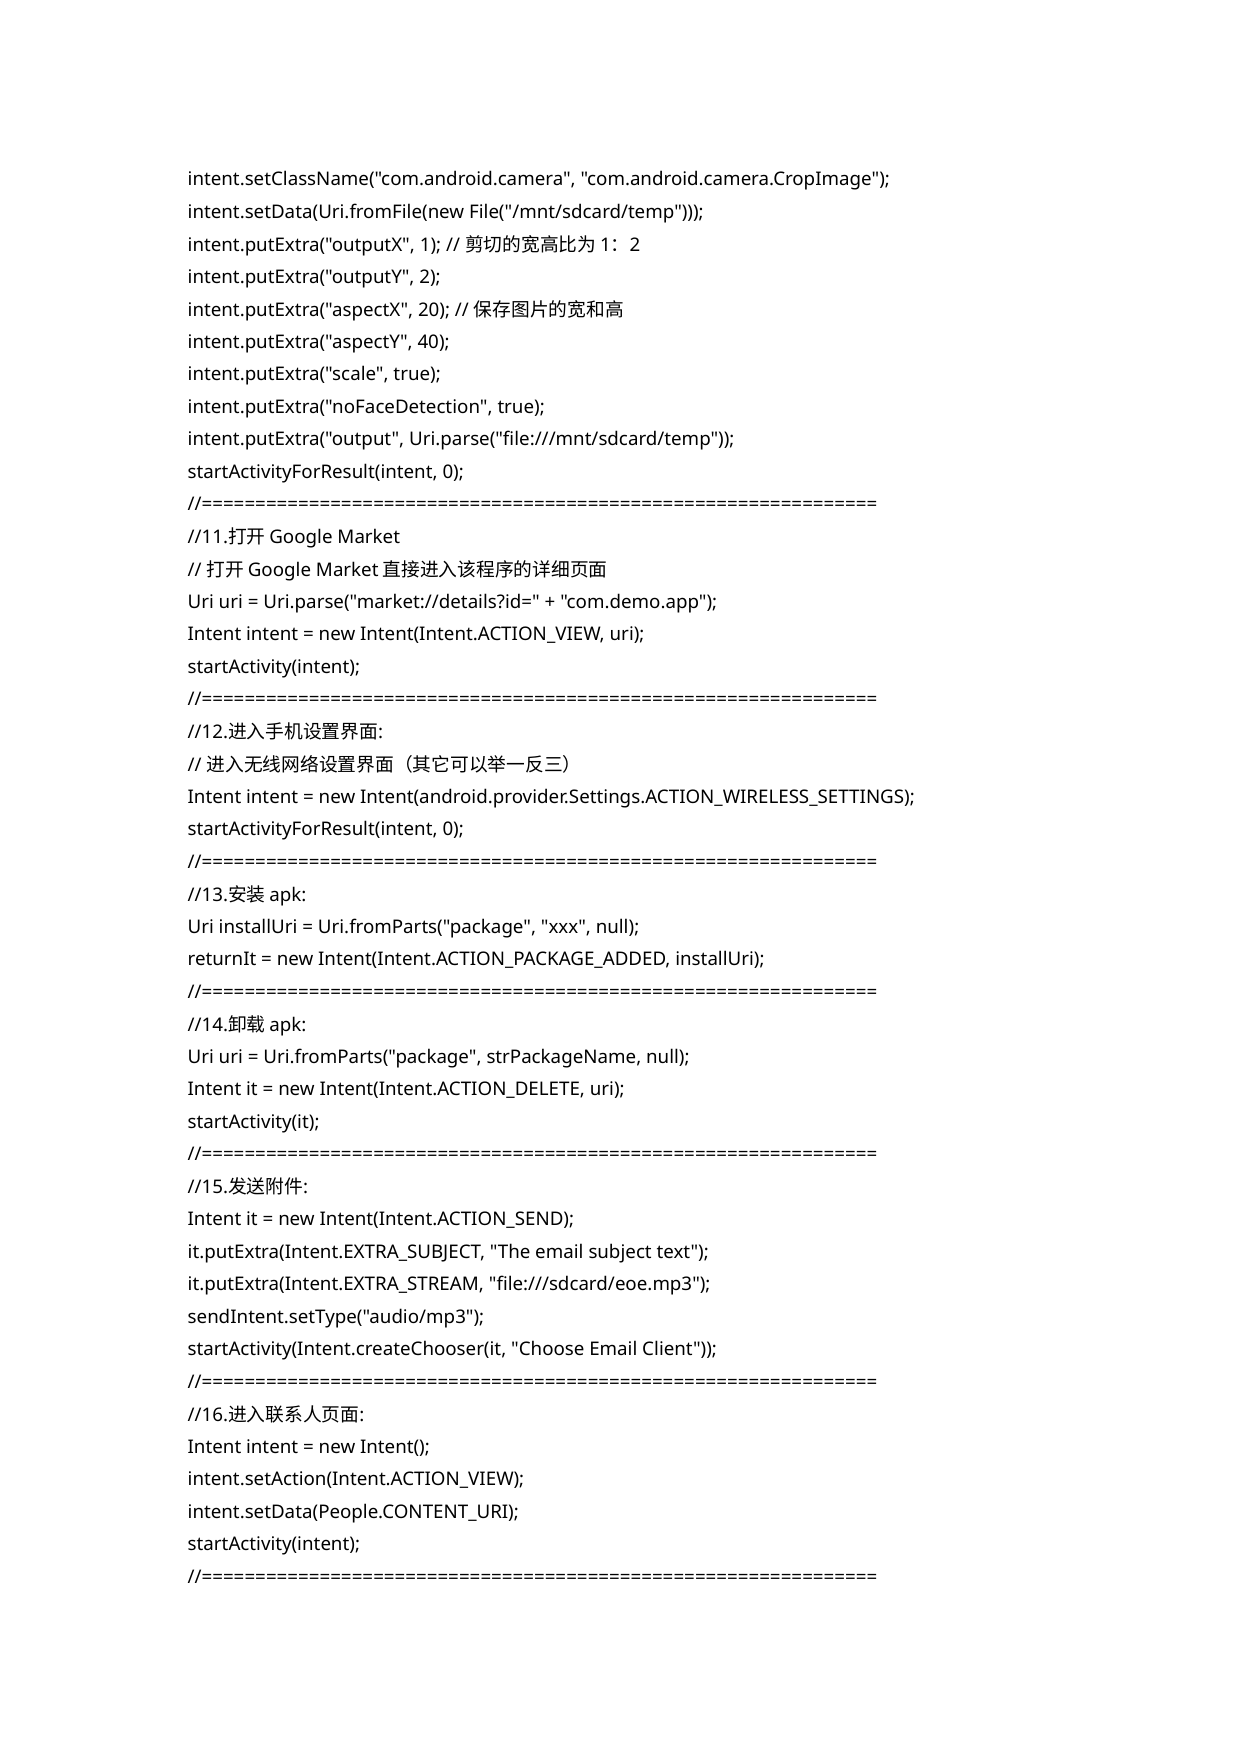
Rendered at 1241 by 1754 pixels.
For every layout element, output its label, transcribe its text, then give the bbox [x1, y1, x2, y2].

text Uri uri = Uri.fromParts("package", strPackageName, null); [187, 1039, 1053, 1072]
text intent.putExtra("outputY", 2); [187, 259, 1053, 292]
text // 进入无线网络设置界面（其它可以举一反三） [187, 747, 1053, 779]
text returnIt = new Intent(Intent.ACTION_PACKAGE_ADDED, installUri); [187, 942, 1053, 974]
text intent.setData(People.CONTENT_URI); [187, 1494, 1053, 1527]
text startActivity(it); [187, 1104, 1053, 1137]
text Intent it = new Intent(Intent.ACTION_DELETE, uri); [187, 1072, 1053, 1104]
text Uri installUri = Uri.fromParts("package", "xxx", null); [187, 909, 1053, 942]
text //=============================================================== [187, 1137, 1053, 1169]
text //12.进入手机设置界面: [187, 714, 1053, 747]
text Intent it = new Intent(Intent.ACTION_SEND); [187, 1202, 1053, 1234]
text intent.putExtra("aspectX", 20); // 保存图片的宽和高 [187, 292, 1053, 324]
text intent.putExtra("noFaceDetection", true); [187, 389, 1053, 422]
text it.putExtra(Intent.EXTRA_SUBJECT, "The email subject text"); [187, 1234, 1053, 1267]
text Intent intent = new Intent(Intent.ACTION_VIEW, uri); [187, 617, 1053, 649]
text Uri uri = Uri.parse("market://details?id=" + "com.demo.app"); [187, 584, 1053, 617]
text startActivity(intent); [187, 649, 1053, 682]
text //11.打开Google Market [187, 519, 1053, 552]
text Intent intent = new Intent(android.provider.Settings.ACTION_WIRELESS_SETTINGS); [187, 779, 1053, 812]
text //13.安装apk: [187, 877, 1053, 909]
text //14.卸载apk: [187, 1007, 1053, 1039]
text startActivity(intent); [187, 1527, 1053, 1559]
text //=============================================================== [187, 844, 1053, 877]
text it.putExtra(Intent.EXTRA_STREAM, "file:///sdcard/eoe.mp3"); [187, 1267, 1053, 1299]
text //=============================================================== [187, 682, 1053, 714]
text intent.putExtra("output", Uri.parse("file:///mnt/sdcard/temp")); [187, 422, 1053, 454]
text intent.setData(Uri.fromFile(new File("/mnt/sdcard/temp"))); [187, 194, 1053, 227]
text intent.setAction(Intent.ACTION_VIEW); [187, 1462, 1053, 1494]
text intent.putExtra("outputX", 1); // 剪切的宽高比为1：2 [187, 227, 1053, 259]
text sendIntent.setType("audio/mp3"); [187, 1299, 1053, 1332]
text // 打开Google Market直接进入该程序的详细页面 [187, 552, 1053, 584]
text startActivity(Intent.createChooser(it, "Choose Email Client")); [187, 1332, 1053, 1364]
text //=============================================================== [187, 1364, 1053, 1397]
text //=============================================================== [187, 1559, 1053, 1592]
text //16.进入联系人页面: [187, 1397, 1053, 1429]
text intent.setClassName("com.android.camera", "com.android.camera.CropImage"); [187, 162, 1053, 194]
text Intent intent = new Intent(); [187, 1429, 1053, 1462]
text intent.putExtra("aspectY", 40); [187, 324, 1053, 357]
text //15.发送附件: [187, 1169, 1053, 1202]
text startActivityForResult(intent, 0); [187, 812, 1053, 844]
text startActivityForResult(intent, 0); [187, 454, 1053, 487]
text intent.putExtra("scale", true); [187, 357, 1053, 389]
text //=============================================================== [187, 974, 1053, 1007]
text //=============================================================== [187, 487, 1053, 519]
